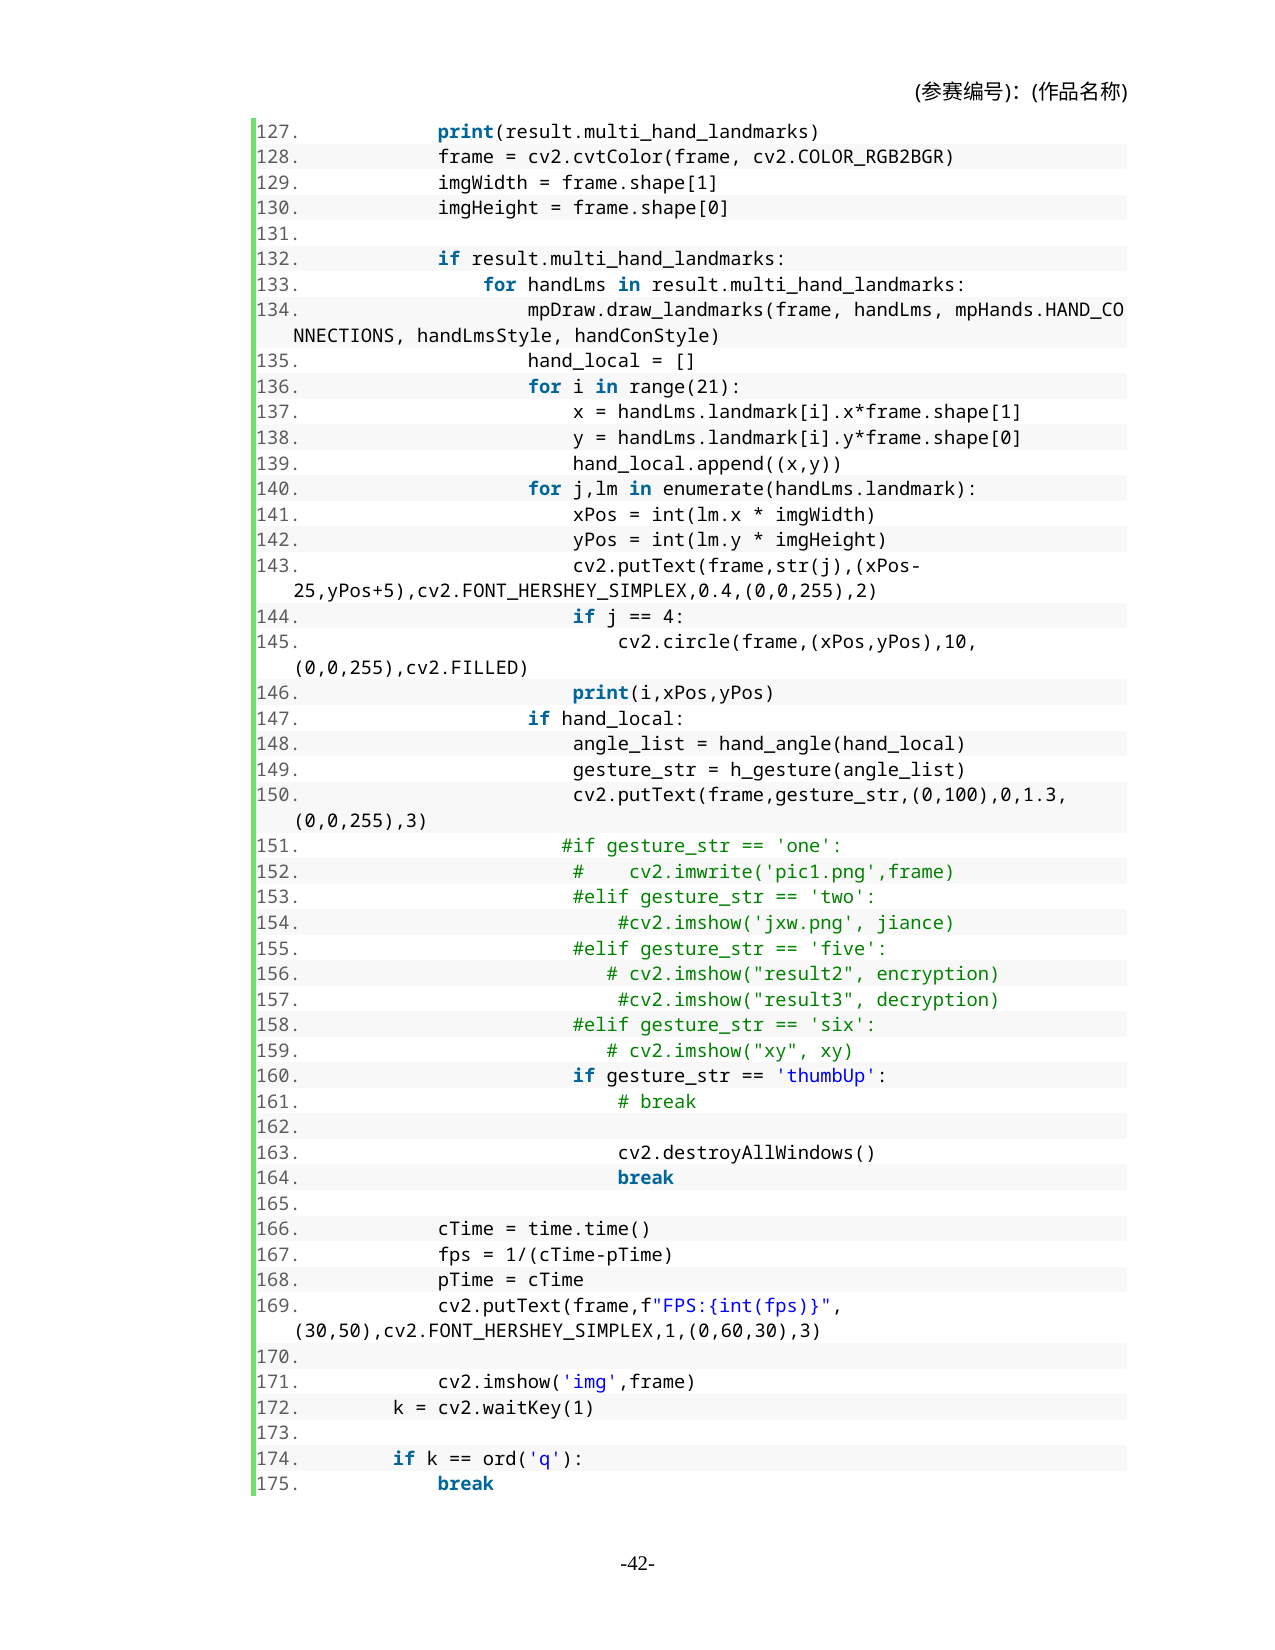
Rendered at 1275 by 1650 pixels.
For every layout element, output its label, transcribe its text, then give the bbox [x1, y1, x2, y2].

list #if gesture_str == 'one': [256, 833, 1127, 858]
list break [256, 1471, 1127, 1496]
list # cv2.imshow("xy", xy) [256, 1037, 1127, 1062]
list #elif gesture_str == 'two': [256, 884, 1127, 909]
list xPos = int(lm.x * imgWidth) [256, 501, 1127, 526]
list cv2.imshow('img',frame) [256, 1369, 1127, 1394]
list if hand_local: [256, 705, 1127, 731]
list #elif gesture_str == 'six': [256, 1011, 1127, 1037]
list if k == ord('q'): [256, 1445, 1127, 1471]
list yPos = int(lm.y * imgHeight) [256, 526, 1127, 552]
list # cv2.imwrite('pic1.png',frame) [256, 858, 1127, 884]
list #cv2.imshow("result3", decryption) [256, 986, 1127, 1011]
list cv2.putText(frame,f"FPS:{int(fps)}",(30,50),cv2.FONT_HERSHEY_SIMPLEX,1,(0,60,30),3) [256, 1292, 1127, 1343]
list # cv2.imshow("result2", encryption) [256, 960, 1127, 986]
list #cv2.imshow('jxw.png', jiance) [256, 909, 1127, 935]
list #elif gesture_str == 'five': [256, 935, 1127, 960]
list y = handLms.landmark[i].y*frame.shape[0] [256, 424, 1127, 450]
list imgHeight = frame.shape[0] [256, 195, 1127, 220]
list hand_local.append((x,y)) [256, 450, 1127, 475]
list angle_list = hand_angle(hand_local) [256, 731, 1127, 756]
list k = cv2.waitKey(1) [256, 1394, 1127, 1420]
list mpDraw.draw_landmarks(frame, handLms, mpHands.HAND_CONNECTIONS, handLmsStyle, handConStyle) [256, 297, 1127, 348]
list print(i,xPos,yPos) [256, 679, 1127, 705]
list cTime = time.time() [256, 1216, 1127, 1241]
list break [256, 1164, 1127, 1190]
list for j,lm in enumerate(handLms.landmark): [256, 475, 1127, 501]
list gesture_str = h_gesture(angle_list) [256, 756, 1127, 782]
list imgWidth = frame.shape[1] [256, 169, 1127, 195]
list for handLms in result.multi_hand_landmarks: [256, 271, 1127, 297]
list if j == 4: [256, 603, 1127, 628]
list if result.multi_hand_landmarks: [256, 246, 1127, 271]
list # break [256, 1088, 1127, 1113]
list cv2.putText(frame,str(j),(xPos-25,yPos+5),cv2.FONT_HERSHEY_SIMPLEX,0.4,(0,0,255),2) [256, 552, 1127, 603]
list if gesture_str == 'thumbUp': [256, 1062, 1127, 1088]
list fps = 1/(cTime-pTime) [256, 1241, 1127, 1267]
list pTime = cTime [256, 1267, 1127, 1292]
list frame = cv2.cvtColor(frame, cv2.COLOR_RGB2BGR) [256, 144, 1127, 169]
list hand_local = [] [256, 348, 1127, 373]
list print(result.multi_hand_landmarks) [256, 118, 1127, 144]
list cv2.putText(frame,gesture_str,(0,100),0,1.3,(0,0,255),3) [256, 782, 1127, 833]
list for i in range(21): [256, 373, 1127, 399]
list x = handLms.landmark[i].x*frame.shape[1] [256, 399, 1127, 424]
list cv2.destroyAllWindows() [256, 1139, 1127, 1164]
list cv2.circle(frame,(xPos,yPos),10,(0,0,255),cv2.FILLED) [256, 628, 1127, 679]
